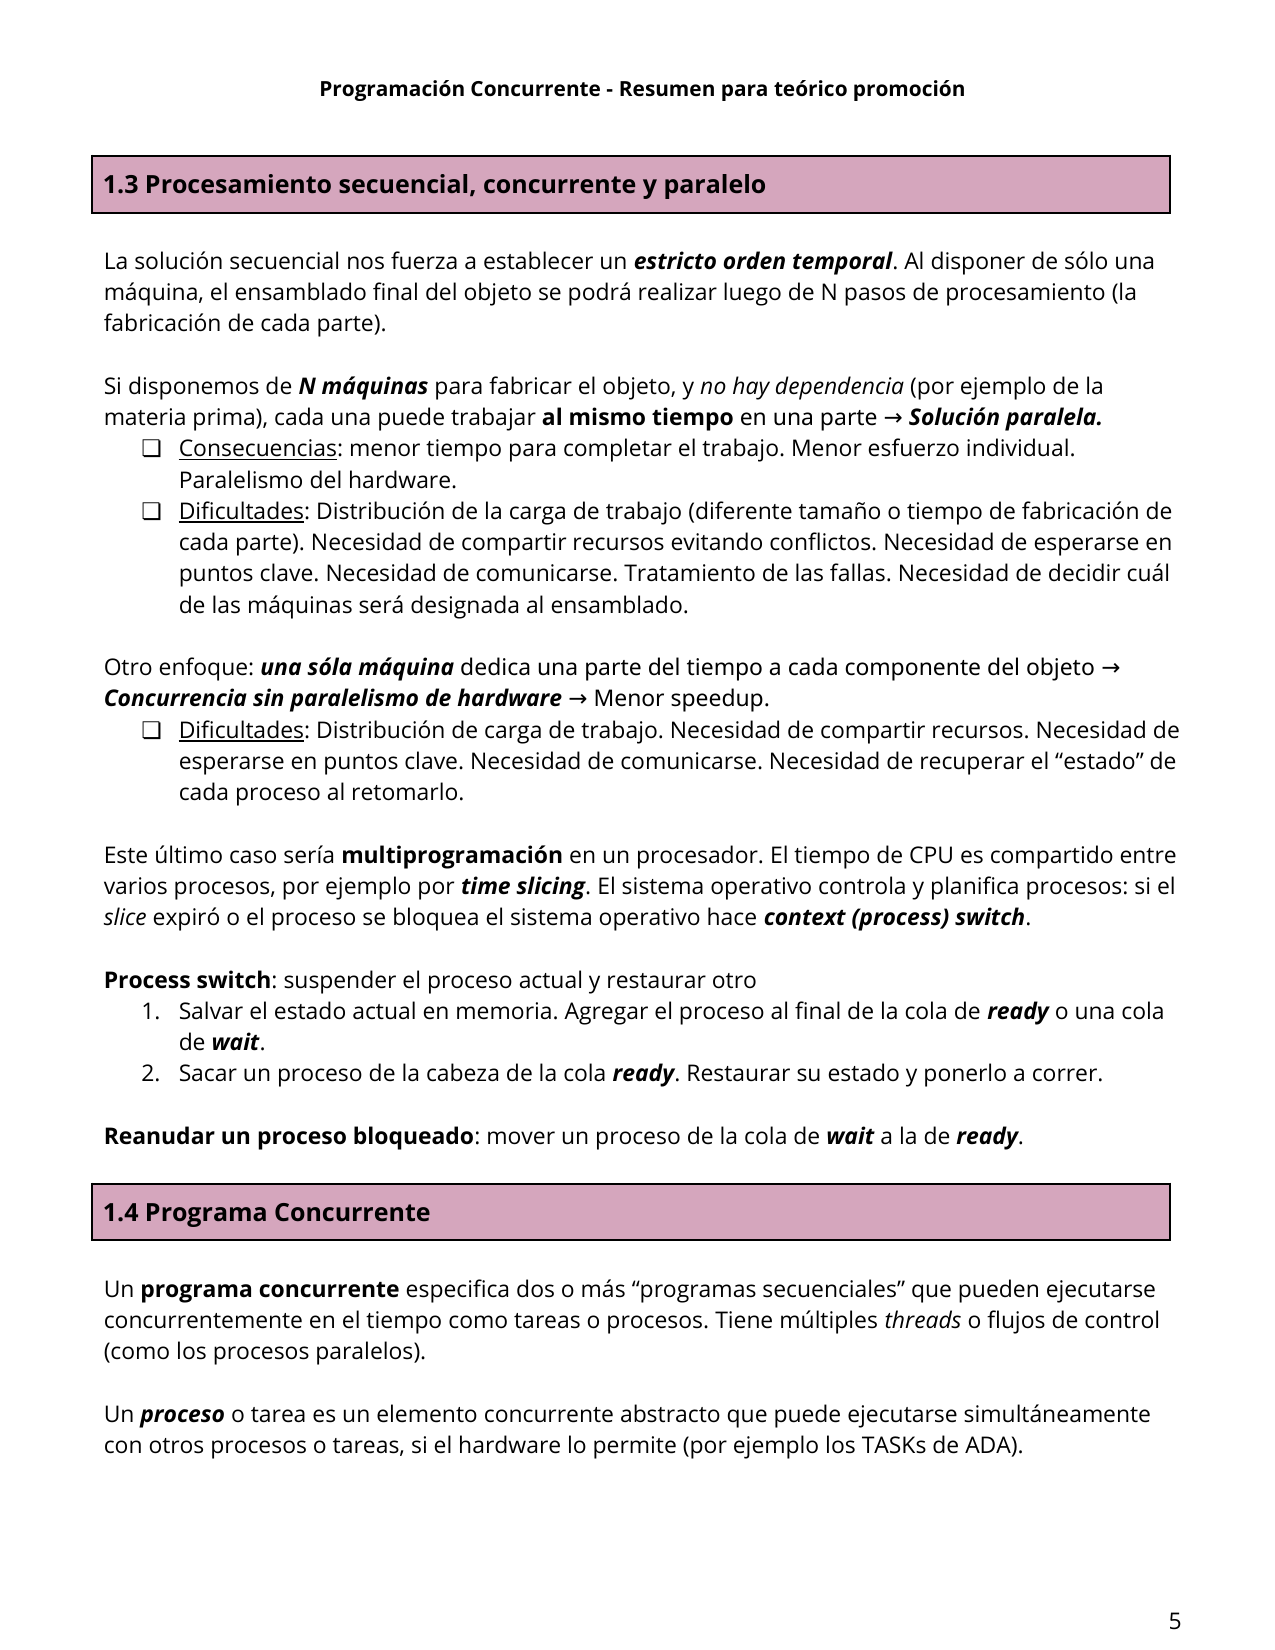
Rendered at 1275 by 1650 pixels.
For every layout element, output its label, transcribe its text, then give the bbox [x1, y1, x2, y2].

list Sacar un proceso de la cabeza de la cola ready. Restaurar su estado y ponerlo a correr. [141, 1057, 1181, 1089]
list Salvar el estado actual en memoria. Agregar el proceso al final de la cola de ready o una cola de wait. [141, 995, 1181, 1057]
list Dificultades: Distribución de la carga de trabajo (diferente tamaño o tiempo de fabricación de cada parte). Necesidad de compartir recursos evitando conflictos. Necesidad de esperarse en puntos clave. Necesidad de comunicarse. Tratamiento de las fallas. Necesidad de decidir cuál de las máquinas será designada al ensamblado. [141, 495, 1181, 620]
text Un proceso o tarea es un elemento concurrente abstracto que puede ejecutarse simultáneamente con otros procesos o tareas, si el hardware lo permite (por ejemplo los TASKs de ADA). [103, 1398, 1181, 1460]
text Este último caso sería multiprogramación en un procesador. El tiempo de CPU es compartido entre varios procesos, por ejemplo por time slicing. El sistema operativo controla y planifica procesos: si el slice expiró o el proceso se bloquea el sistema operativo hace context (process) switch. [103, 839, 1181, 932]
text Si disponemos de N máquinas para fabricar el objeto, y no hay dependencia (por ejemplo de la materia prima), cada una puede trabajar al mismo tiempo en una parte → Solución paralela. [103, 370, 1181, 432]
table_header 1.4 Programa Concurrente [93, 1185, 1169, 1239]
list Consecuencias: menor tiempo para completar el trabajo. Menor esfuerzo individual. Paralelismo del hardware. [141, 432, 1181, 495]
text Reanudar un proceso bloqueado: mover un proceso de la cola de wait a la de ready. [103, 1120, 1181, 1151]
text Otro enfoque: una sóla máquina dedica una parte del tiempo a cada componente del objeto → Concurrencia sin paralelismo de hardware → Menor speedup. [103, 651, 1181, 714]
text Process switch: suspender el proceso actual y restaurar otro [103, 964, 1181, 995]
text (como los procesos paralelos). [103, 1335, 1181, 1366]
text Un programa concurrente especifica dos o más “programas secuenciales” que pueden ejecutarse concurrentemente en el tiempo como tareas o procesos. Tiene múltiples threads o flujos de control [103, 1273, 1181, 1335]
list Dificultades: Distribución de carga de trabajo. Necesidad de compartir recursos. Necesidad de esperarse en puntos clave. Necesidad de comunicarse. Necesidad de recuperar el “estado” de cada proceso al retomarlo. [141, 714, 1181, 807]
table_header 1.3 Procesamiento secuencial, concurrente y paralelo [93, 157, 1169, 212]
text La solución secuencial nos fuerza a establecer un estricto orden temporal. Al disponer de sólo una máquina, el ensamblado final del objeto se podrá realizar luego de N pasos de procesamiento (la fabricación de cada parte). [103, 245, 1181, 339]
